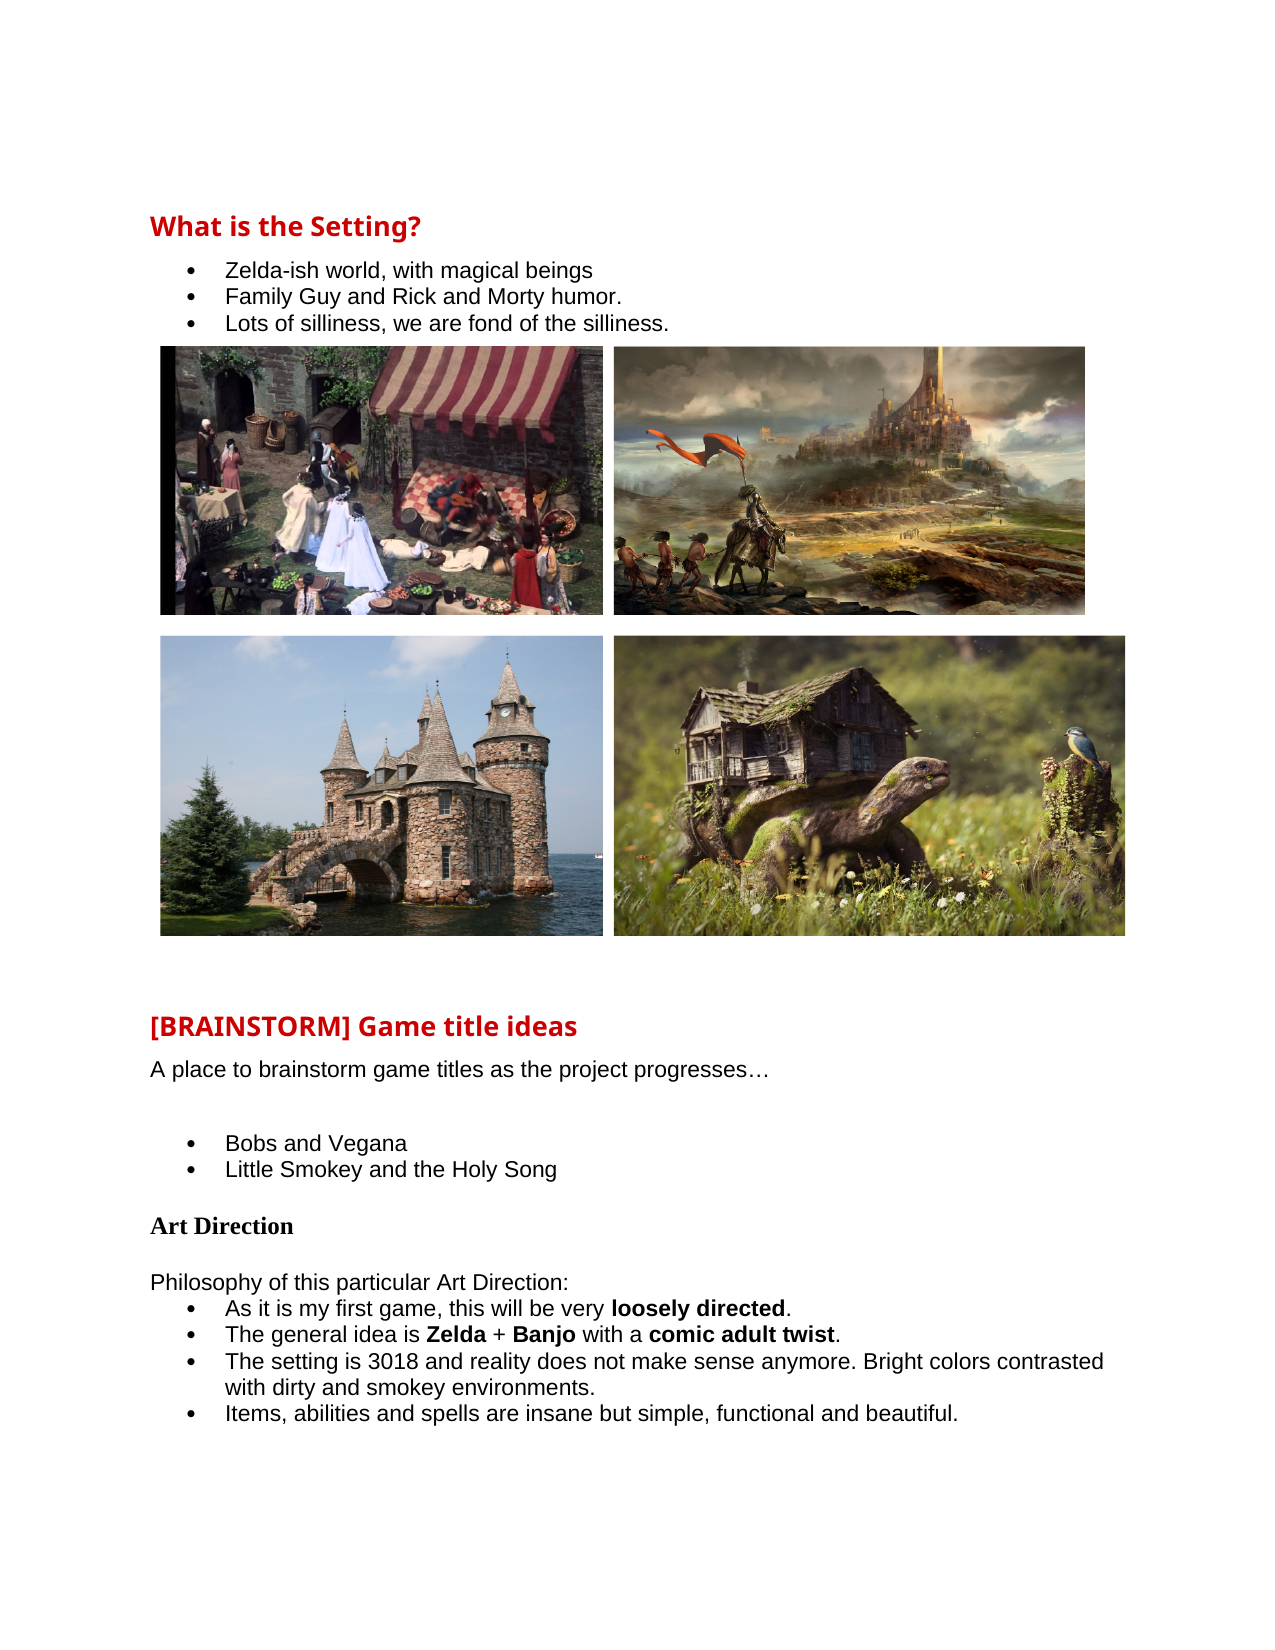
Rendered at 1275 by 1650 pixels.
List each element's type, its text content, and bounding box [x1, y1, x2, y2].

table_cell [150, 625, 603, 946]
picture [160, 635, 603, 936]
picture [613, 635, 1125, 936]
list Lots of silliness, we are fond of the silliness. [187, 310, 1125, 336]
list The setting is 3018 and reality does not make sense anymore. Bright colors contrasted with dirty and smokey environments. [187, 1348, 1125, 1400]
picture [160, 346, 603, 615]
subtitle [BRAINSTORM] Game title ideas [150, 1007, 1125, 1044]
list The general idea is Zelda + Banjo with a comic adult twist. [187, 1321, 1125, 1348]
list Items, abilities and spells are insane but simple, functional and beautiful. [187, 1400, 1125, 1427]
list As it is my first game, this will be very loosely directed. [187, 1295, 1125, 1321]
list Bobs and Vegana [187, 1129, 1125, 1156]
table_cell [150, 336, 603, 625]
subtitle What is the Setting? [150, 208, 1125, 244]
list Zelda-ish world, with magical beings [187, 257, 1125, 283]
list Family Guy and Rick and Morty humor. [187, 283, 1125, 310]
text Art Direction [150, 1211, 1125, 1240]
text Philosophy of this particular Art Direction: [150, 1268, 1125, 1295]
picture [613, 346, 1085, 615]
table_cell [603, 625, 1125, 946]
list Little Smokey and the Holy Song [187, 1156, 1125, 1182]
table_cell [603, 336, 1125, 625]
text A place to brainstorm game titles as the project progresses… [150, 1056, 1125, 1083]
